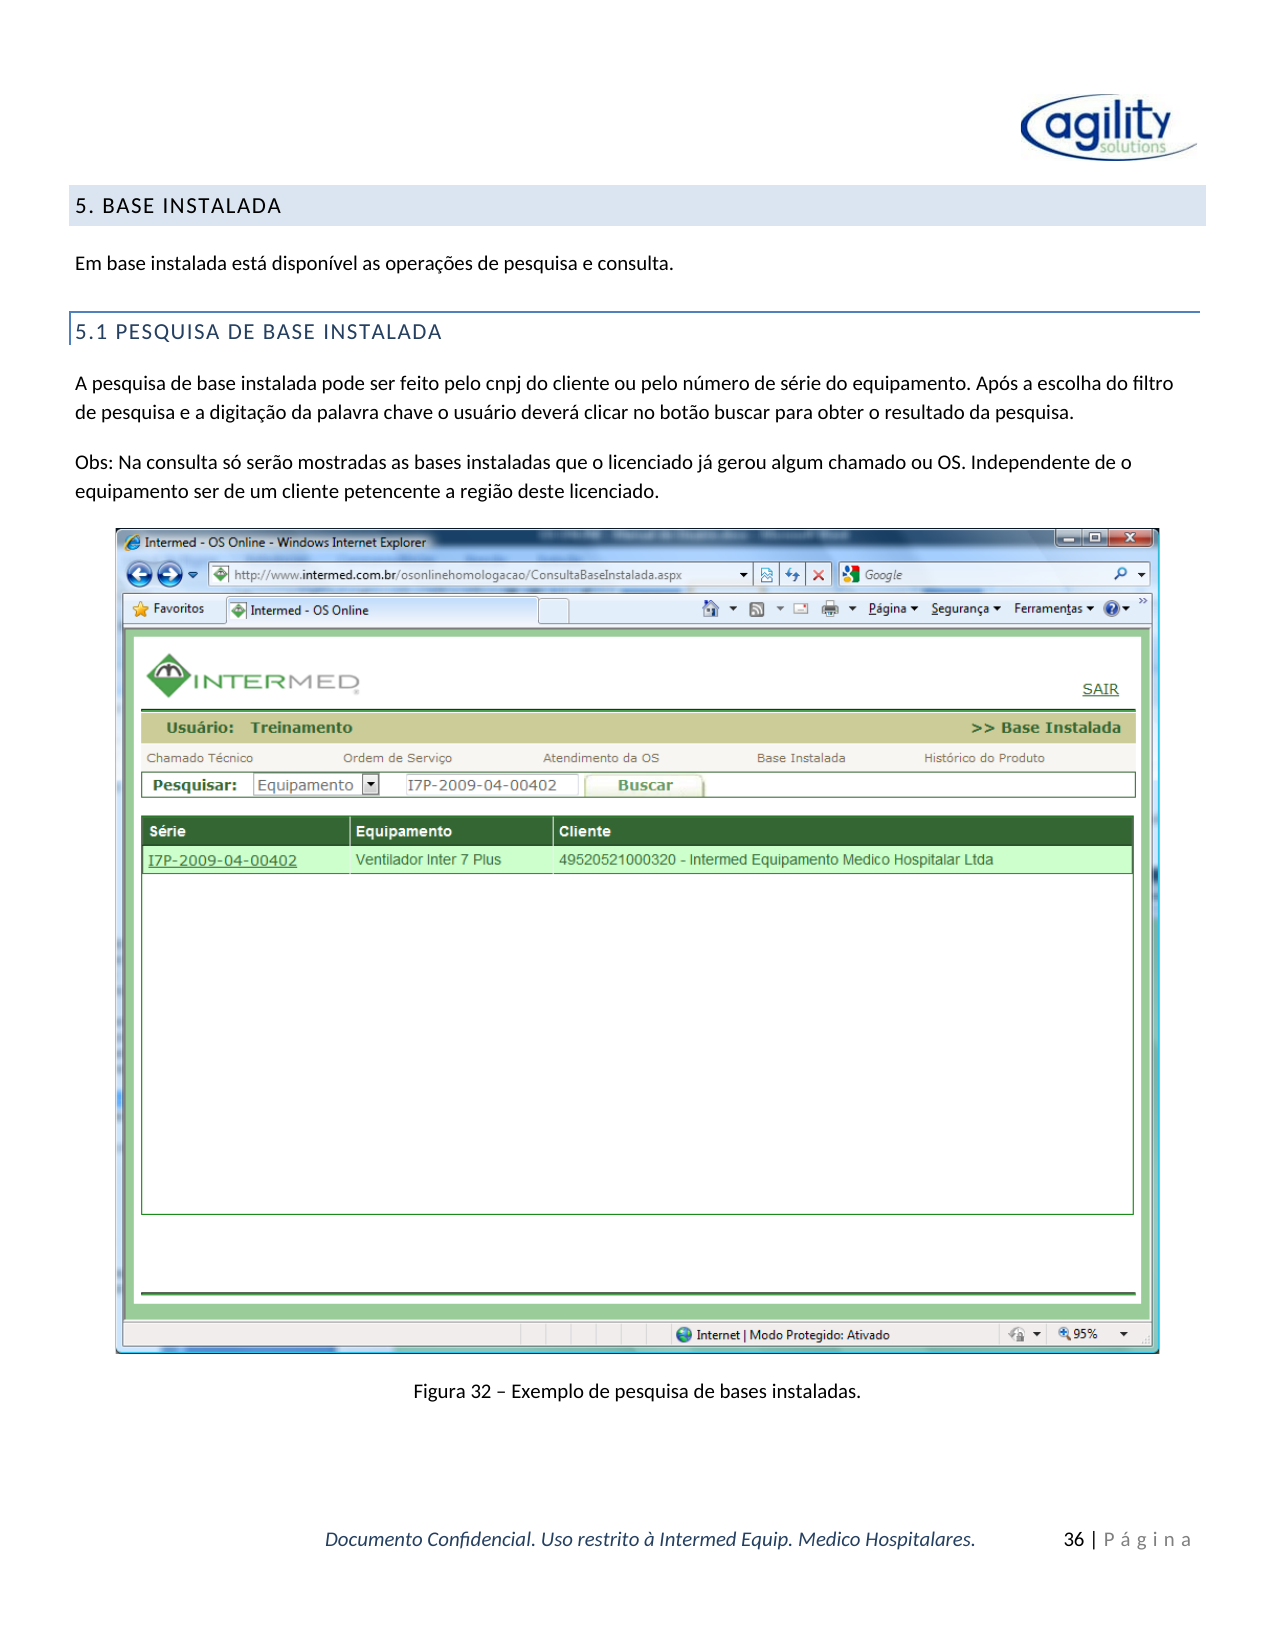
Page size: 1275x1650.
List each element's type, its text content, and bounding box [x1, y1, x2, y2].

subtitle 5.1 Pesquisa de base instalada [71, 313, 1200, 345]
text A pesquisa de base instalada pode ser feito pelo cnpj do cliente ou pelo número de série do equipamento. Após a escolha do filtro de pesquisa e a digitação da palavra chave o usuário deverá clicar no botão buscar para obter o resultado da pesquisa. [75, 370, 1200, 424]
text Em base instalada está disponível as operações de pesquisa e consulta. [75, 251, 1200, 276]
picture [1020, 94, 1198, 161]
text Obs: Na consulta só serão mostradas as bases instaladas que o licenciado já gerou algum chamado ou OS. Independente de o equipamento ser de um cliente petencente a região deste licenciado. [75, 449, 1200, 503]
text Figura 32 – Exemplo de pesquisa de bases instaladas. [75, 1379, 1200, 1404]
picture [115, 528, 1160, 1354]
subtitle 5. Base instalada [75, 191, 1200, 219]
